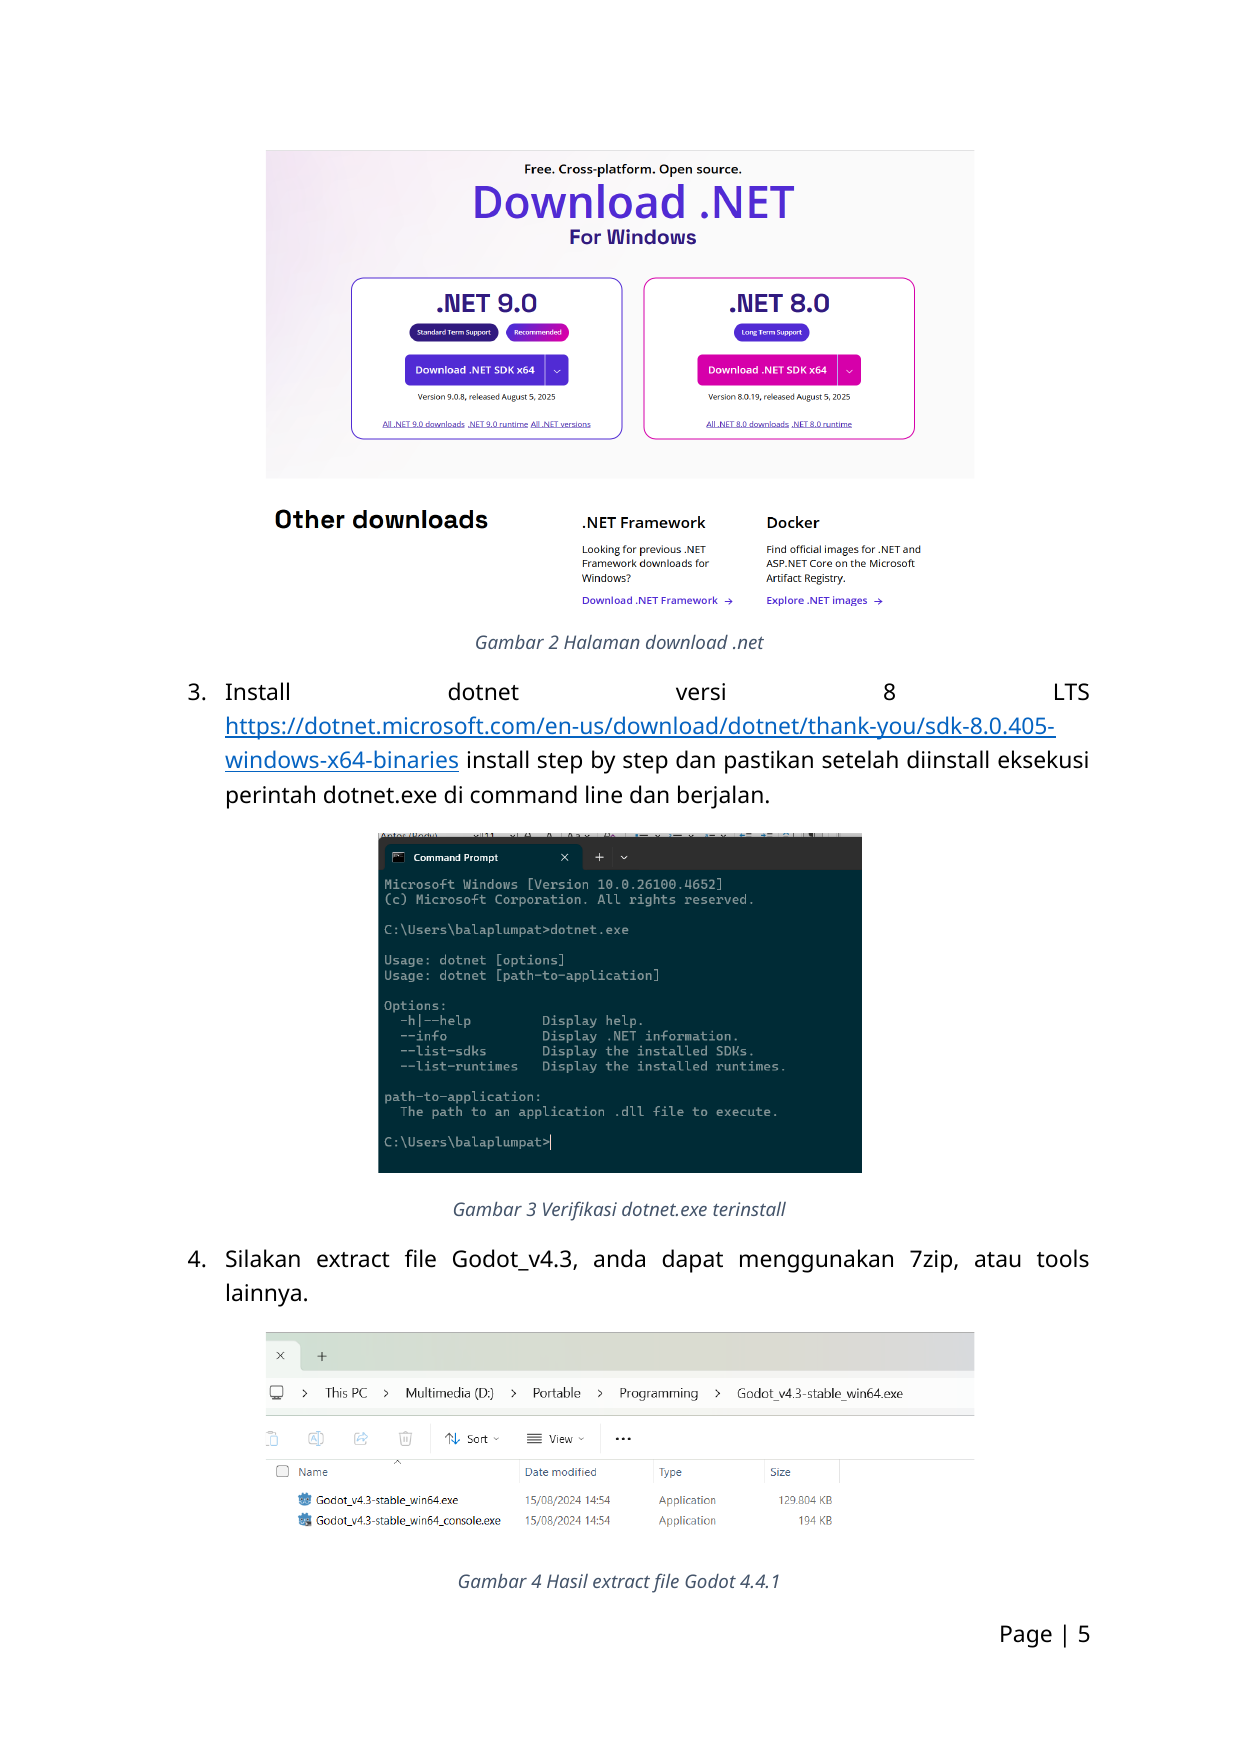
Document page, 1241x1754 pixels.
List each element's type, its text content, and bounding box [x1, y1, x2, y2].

text Gambar 3 Verifikasi dotnet.exe terinstall [150, 1197, 1090, 1222]
text Gambar 4 Hasil extract file Godot 4.4.1 [150, 1568, 1090, 1594]
picture [393, 853, 404, 862]
picture [386, 880, 391, 888]
picture [265, 150, 975, 606]
picture [378, 833, 862, 869]
text Gambar 2 Halaman download .net [150, 629, 1090, 655]
picture [265, 1332, 975, 1545]
list Install dotnet versi 8 LTS https://dotnet.microsoft.com/en-us/download/dotnet/thank-you/sdk-8.0.405-windows-x64-binaries install step by step dan pastikan setelah diinstall eksekusi perintah dotnet.exe di command line dan berjalan. [187, 676, 1090, 810]
picture [417, 895, 422, 903]
picture [615, 1032, 620, 1040]
list Silakan extract file Godot_v4.3, anda dapat menggunakan 7zip, atau tools lainnya. [187, 1243, 1090, 1308]
